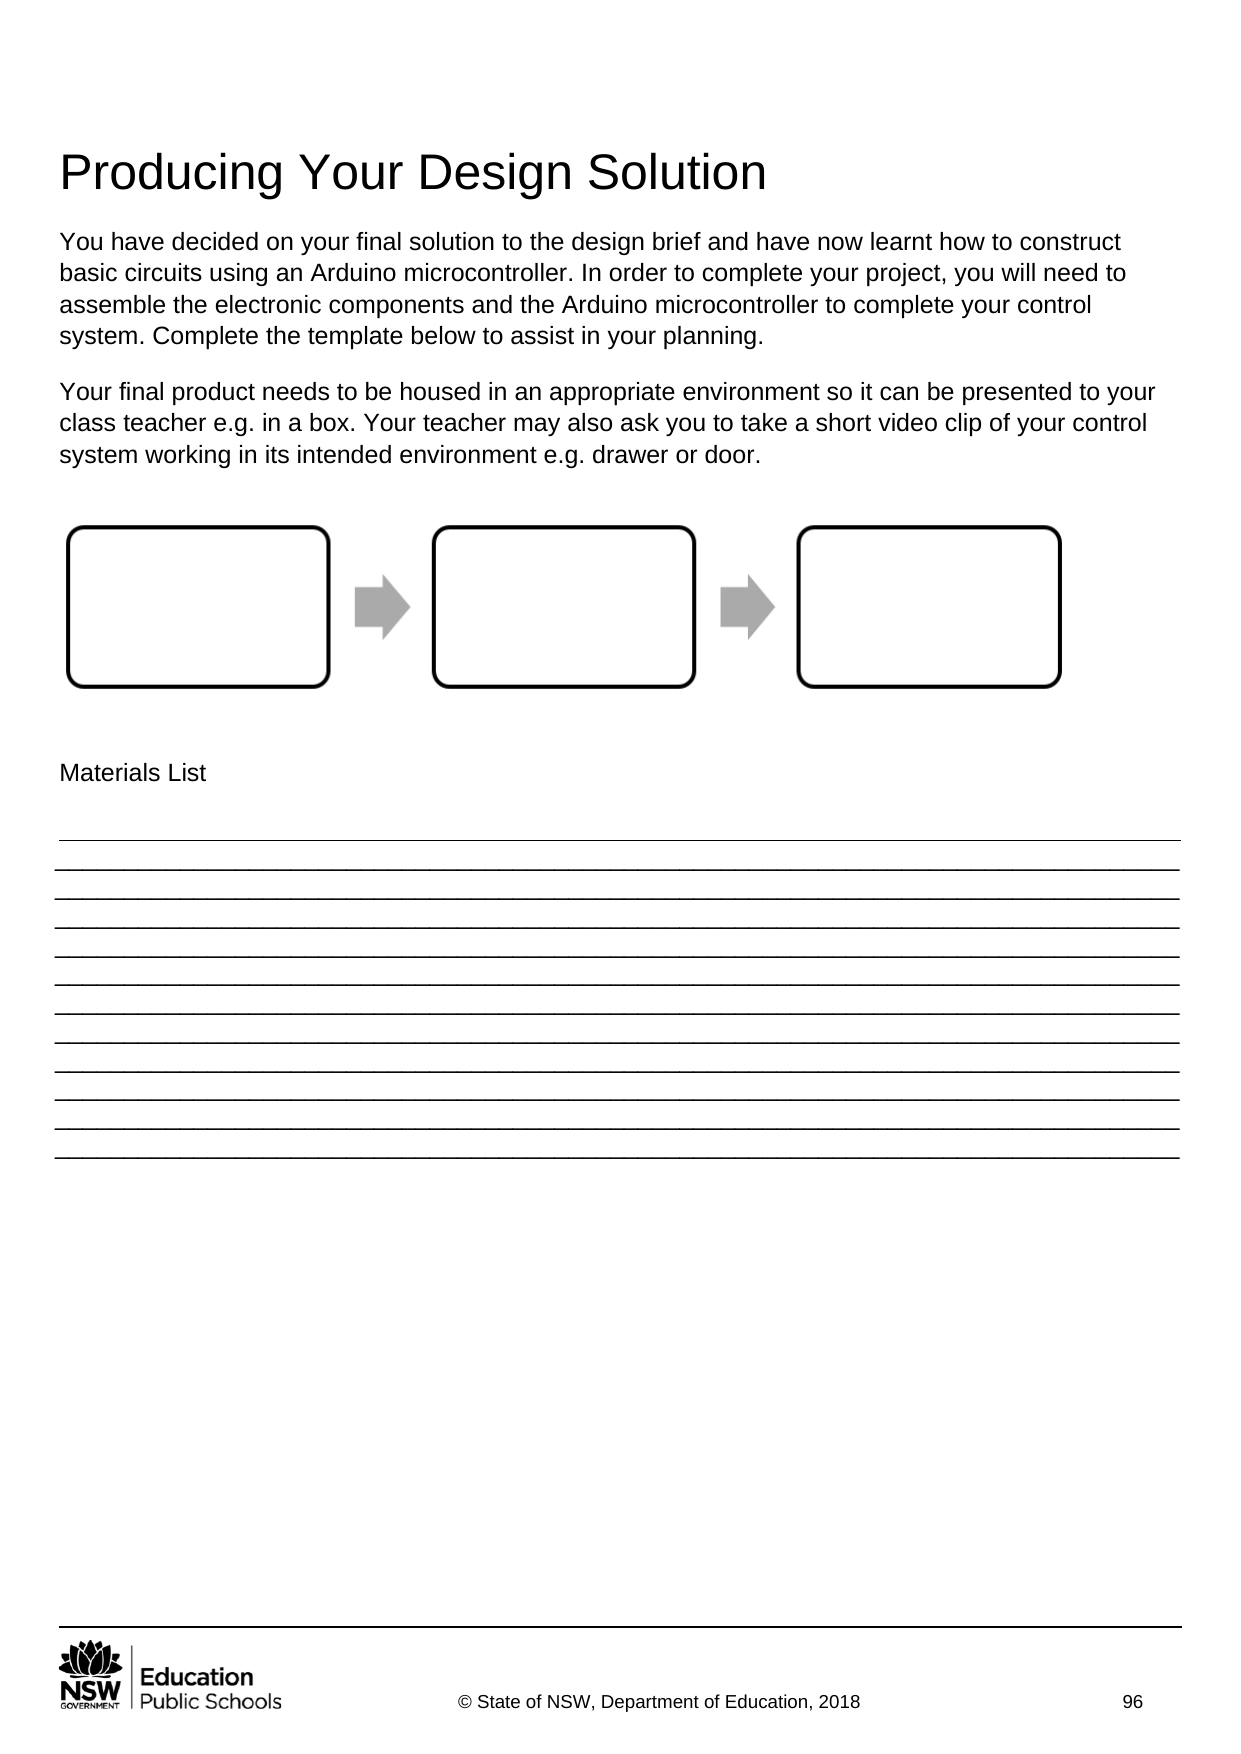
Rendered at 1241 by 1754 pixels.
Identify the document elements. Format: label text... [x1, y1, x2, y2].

text Producing Your Design Solution [59, 142, 1181, 199]
picture [59, 518, 1064, 694]
text Your final product needs to be housed in an appropriate environment so it can be presented to your class teacher e.g. in a box. Your teacher may also ask you to take a short video clip of your control system working in its intended environment e.g. drawer or door. [59, 374, 1181, 468]
picture [58, 1640, 282, 1709]
text Materials List [59, 756, 1181, 787]
text You have decided on your final solution to the design brief and have now learnt how to construct basic circuits using an Arduino microcontroller. In order to complete your project, you will need to assemble the electronic components and the Arduino microcontroller to complete your control system. Complete the template below to assist in your planning. [59, 224, 1181, 349]
